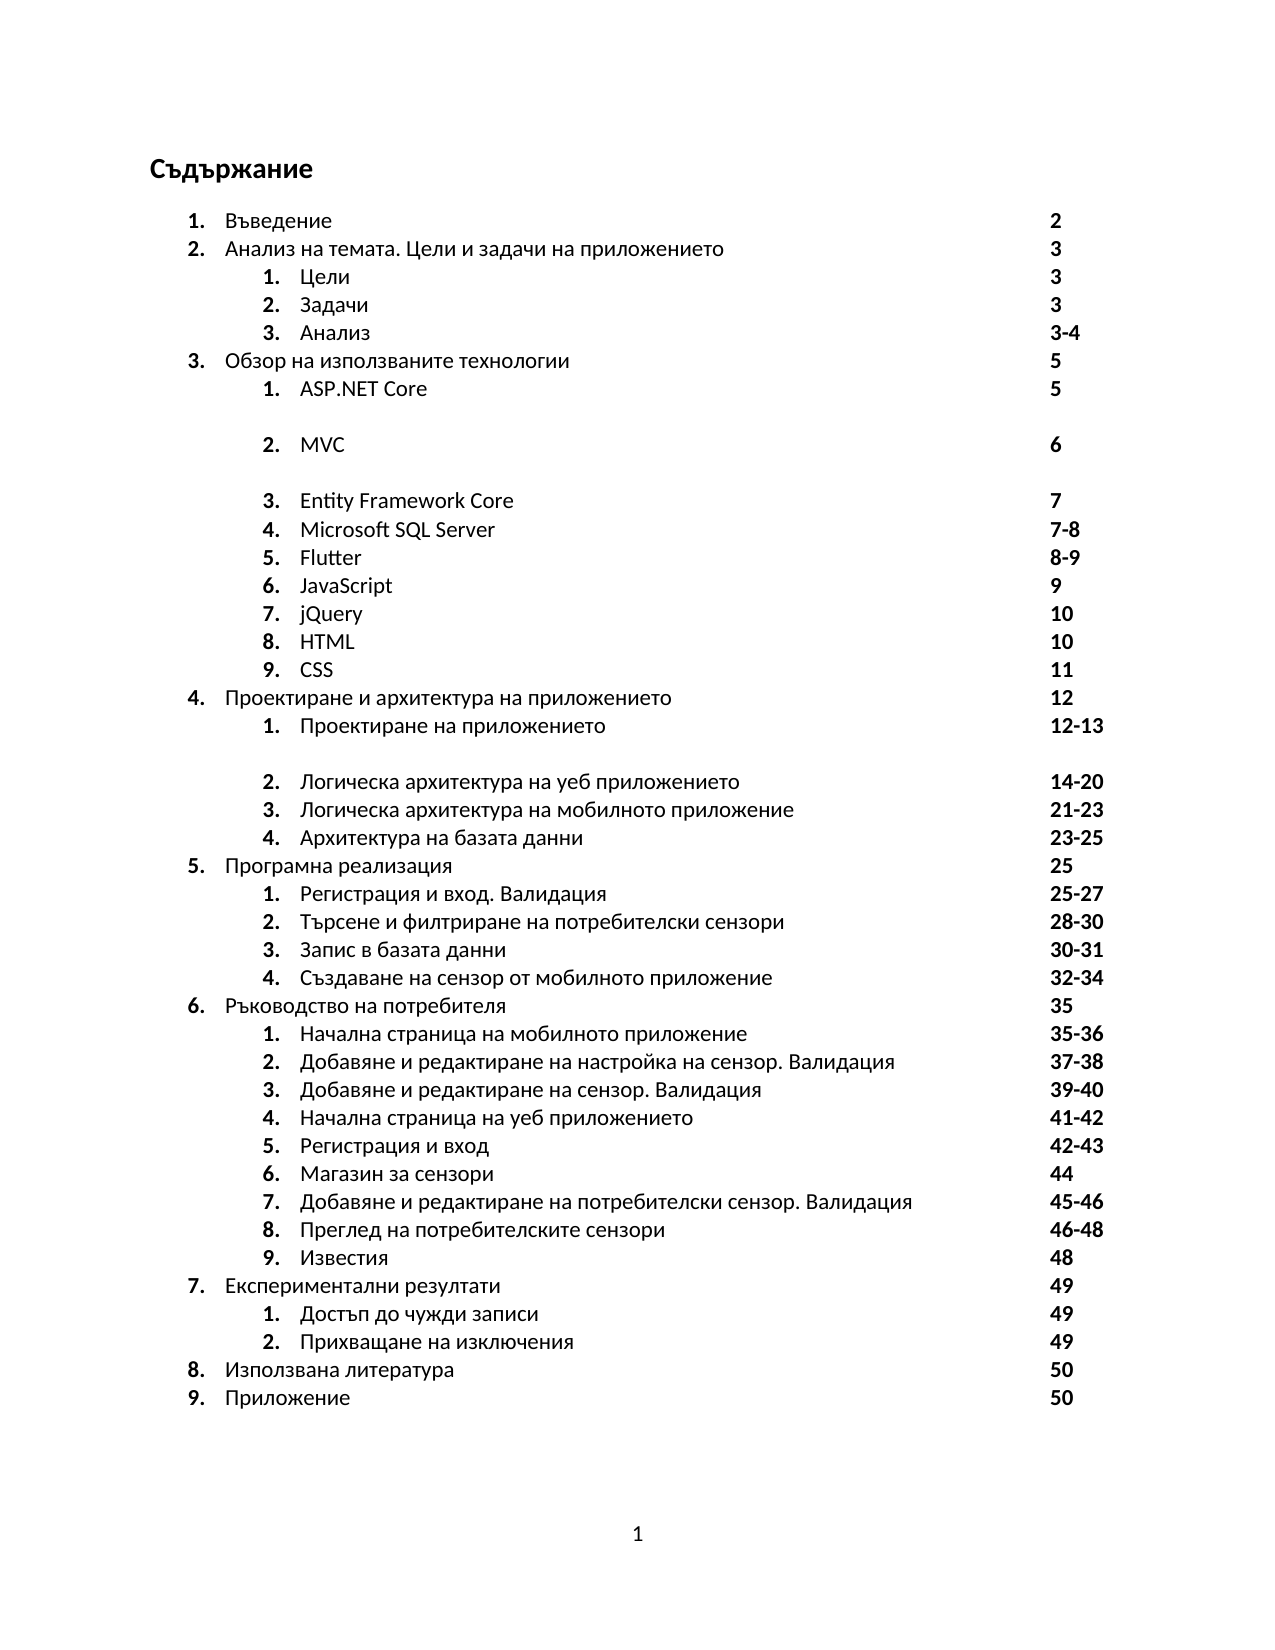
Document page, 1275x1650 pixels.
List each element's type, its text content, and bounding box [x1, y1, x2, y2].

list Запис в базата данни 30-31 [262, 935, 1125, 963]
list Проектиране на приложението 12-13 [262, 711, 1125, 767]
list Анализ на темата. Цели и задачи на приложението 3 [187, 234, 1125, 262]
list HTML 10 [262, 627, 1125, 655]
list Използвана литература 50 [187, 1355, 1125, 1383]
list Начална страница на уеб приложението 41-42 [262, 1103, 1125, 1131]
list Добавяне и редактиране на сензор. Валидация 39-40 [262, 1075, 1125, 1103]
list Flutter 8-9 [262, 543, 1125, 571]
list Архитектура на базата данни 23-25 [262, 823, 1125, 851]
list Прихващане на изключения 49 [262, 1327, 1125, 1355]
list Търсене и филтриране на потребителски сензори 28-30 [262, 907, 1125, 935]
list Достъп до чужди записи 49 [262, 1299, 1125, 1327]
list Регистрация и вход 42-43 [262, 1131, 1125, 1159]
list Експериментални резултати 49 [187, 1271, 1125, 1299]
list Добавяне и редактиране на потребителски сензор. Валидация 45-46 [262, 1187, 1125, 1215]
list Entity Framework Core 7 [262, 487, 1125, 515]
list Анализ 3-4 [262, 318, 1125, 347]
list ASP.NET Core 5 [262, 374, 1125, 431]
list MVC 6 [262, 431, 1125, 487]
list Регистрация и вход. Валидация 25-27 [262, 879, 1125, 907]
list Обзор на използваните технологии 5 [187, 347, 1125, 374]
list Въведение 2 [187, 206, 1125, 234]
list Добавяне и редактиране на настройка на сензор. Валидация 37-38 [262, 1047, 1125, 1075]
list Известия 48 [262, 1243, 1125, 1271]
list Ръководство на потребителя 35 [187, 991, 1125, 1019]
list Преглед на потребителските сензори 46-48 [262, 1215, 1125, 1243]
list Microsoft SQL Server 7-8 [262, 515, 1125, 543]
list Проектиране и архитектура на приложението 12 [187, 683, 1125, 711]
list Цели 3 [262, 262, 1125, 291]
list Начална страница на мобилното приложение 35-36 [262, 1019, 1125, 1047]
list Логическа архитектура на мобилното приложение 21-23 [262, 795, 1125, 823]
list Задачи 3 [262, 291, 1125, 318]
list Приложение 50 [187, 1383, 1125, 1411]
list jQuery 10 [262, 599, 1125, 627]
list Създаване на сензор от мобилното приложение 32-34 [262, 963, 1125, 991]
list Магазин за сензори 44 [262, 1159, 1125, 1187]
list CSS 11 [262, 655, 1125, 683]
list Програмна реализация 25 [187, 851, 1125, 879]
text Съдържание [150, 150, 1125, 186]
list JavaScript 9 [262, 571, 1125, 599]
list Логическа архитектура на уеб приложението 14-20 [262, 767, 1125, 795]
